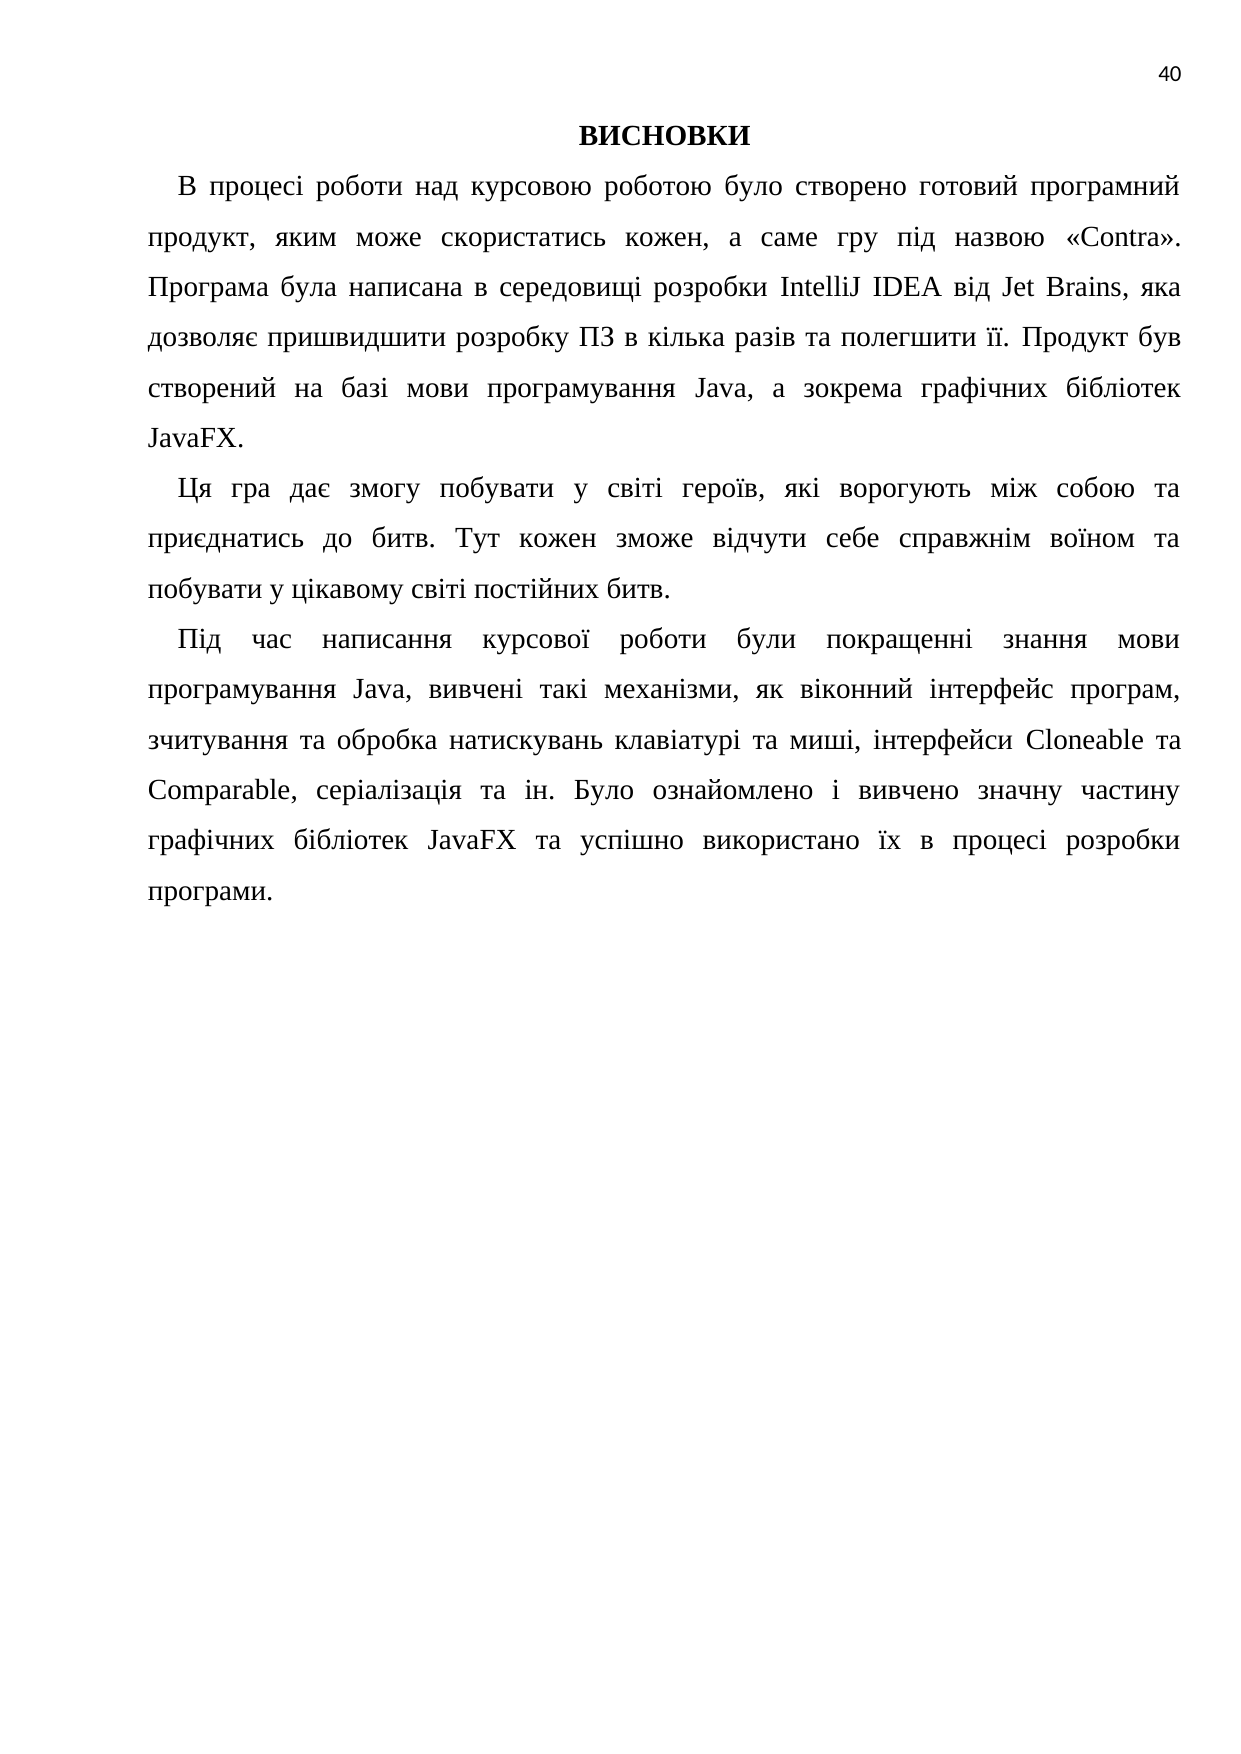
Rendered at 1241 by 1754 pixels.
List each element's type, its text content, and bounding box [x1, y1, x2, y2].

list В процесі роботи над курсовою роботою було створено готовий програмний продукт, яким може скористатись кожен, а саме гру під назвою «Contra». Програма була написана в середовищі розробки IntelliJ IDEA від Jet Brains, яка дозволяє пришвидшити розробку ПЗ в кілька разів та полегшити її. Продукт був створений на базі мови програмування Java, а зокрема графічних бібліотек JavaFX. [148, 168, 1181, 453]
list Ця гра дає змогу побувати у світі героїв, які ворогують між собою та приєднатись до битв. Тут кожен зможе відчути себе справжнім воїном та побувати у цікавому світі постійних битв. [148, 470, 1181, 604]
list ВИСНОВКИ [148, 118, 1181, 152]
list Під час написання курсової роботи були покращенні знання мови програмування Java, вивчені такі механізми, як віконний інтерфейс програм, зчитування та обробка натискувань клавіатурі та миші, інтерфейси Cloneable та Comparable, серіалізація та ін. Було ознайомлено і вивчено значну частину графічних бібліотек JavaFX та успішно використано їх в процесі розробки програми. [148, 621, 1181, 906]
